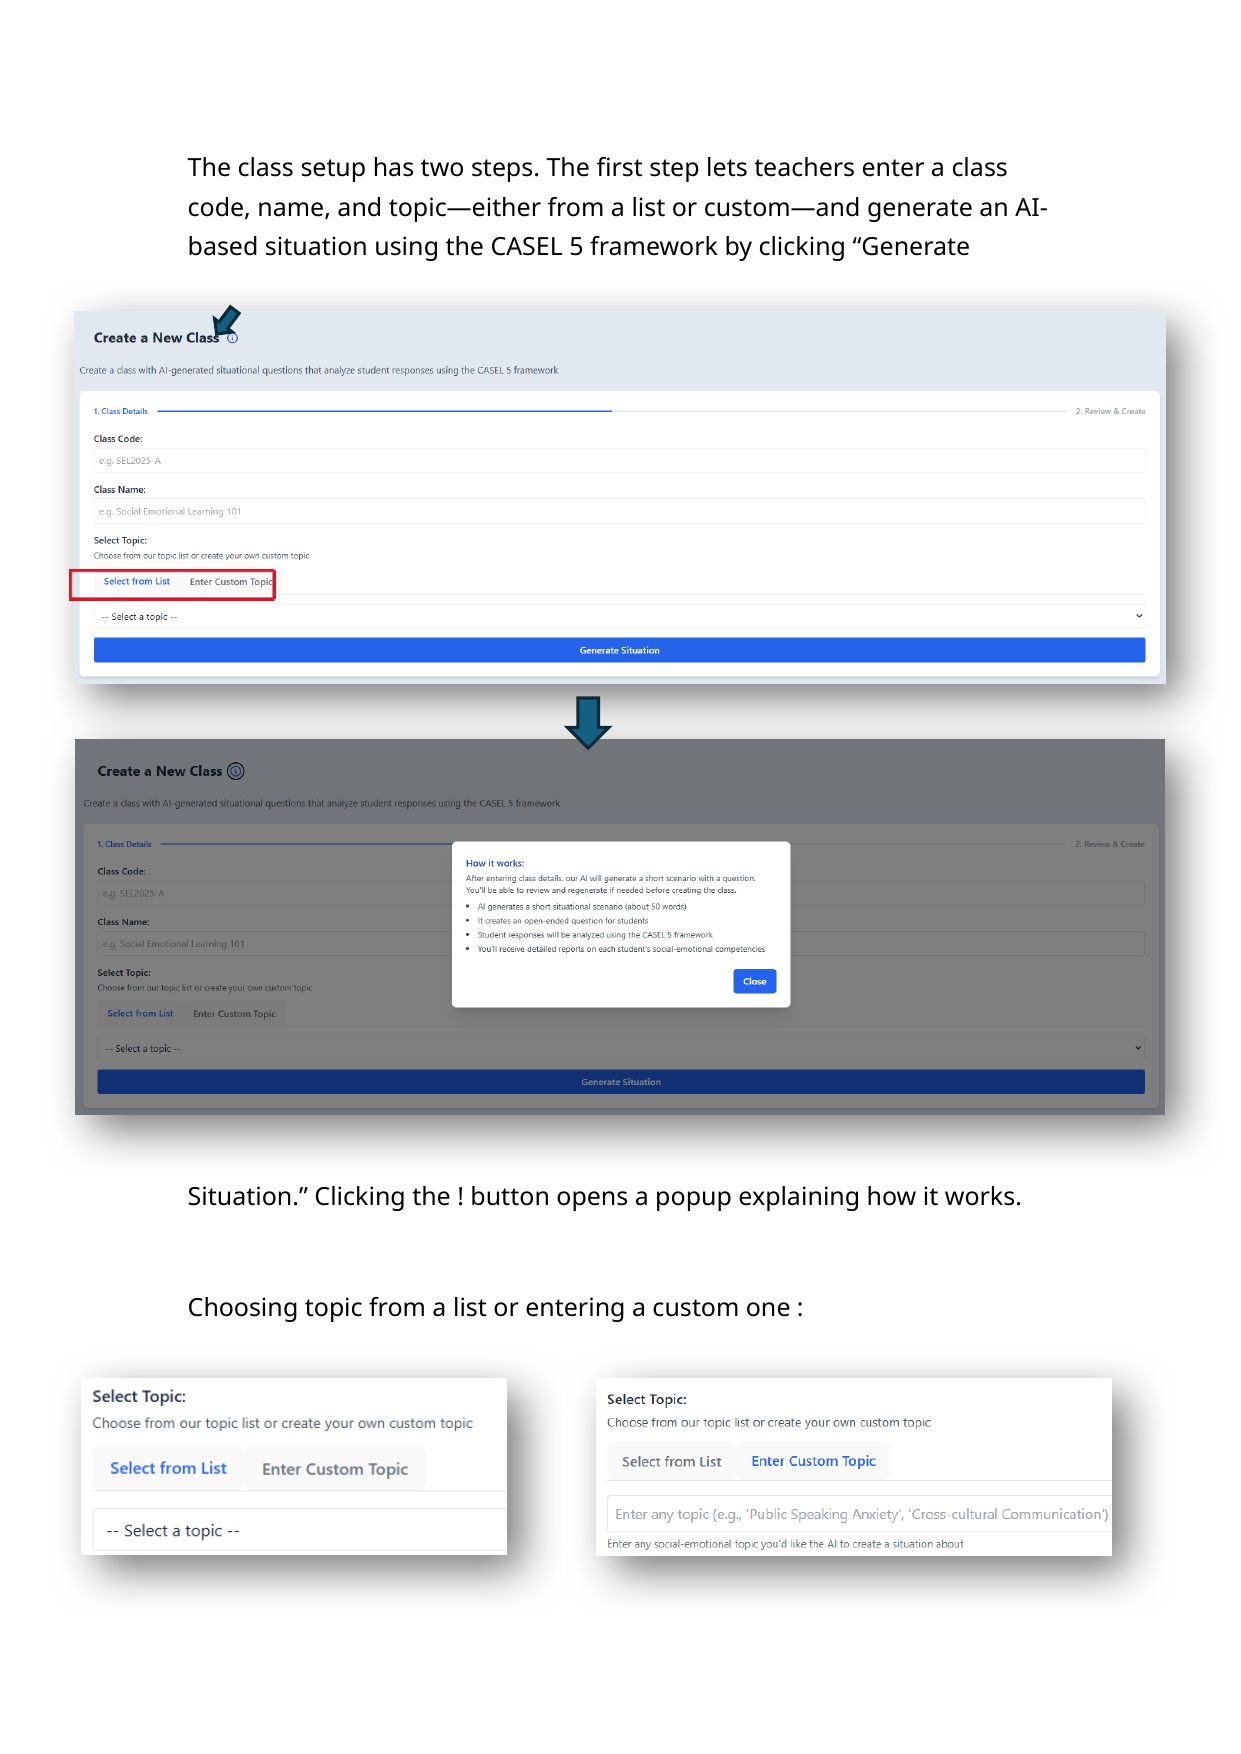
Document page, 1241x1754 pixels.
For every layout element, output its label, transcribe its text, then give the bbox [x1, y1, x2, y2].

picture [81, 1378, 507, 1555]
picture [69, 311, 1166, 684]
picture [75, 739, 1165, 1115]
text The class setup has two steps. The first step lets teachers enter a class code, name, and topic—either from a list or custom—and generate an AI-based situation using the CASEL 5 framework by clicking “Generate Situation.” Clicking the ! button opens a popup explaining how it works. [187, 1163, 1053, 1212]
text Choosing topic from a list or entering a custom one : [187, 1290, 1053, 1324]
picture [596, 1378, 1112, 1556]
text The class setup has two steps. The first step lets teachers enter a class code, name, and topic—either from a list or custom—and generate an AI-based situation using the CASEL 5 framework by clicking “Generate Situation.” Clicking the ! button opens a popup explaining how it works. [187, 150, 1053, 293]
